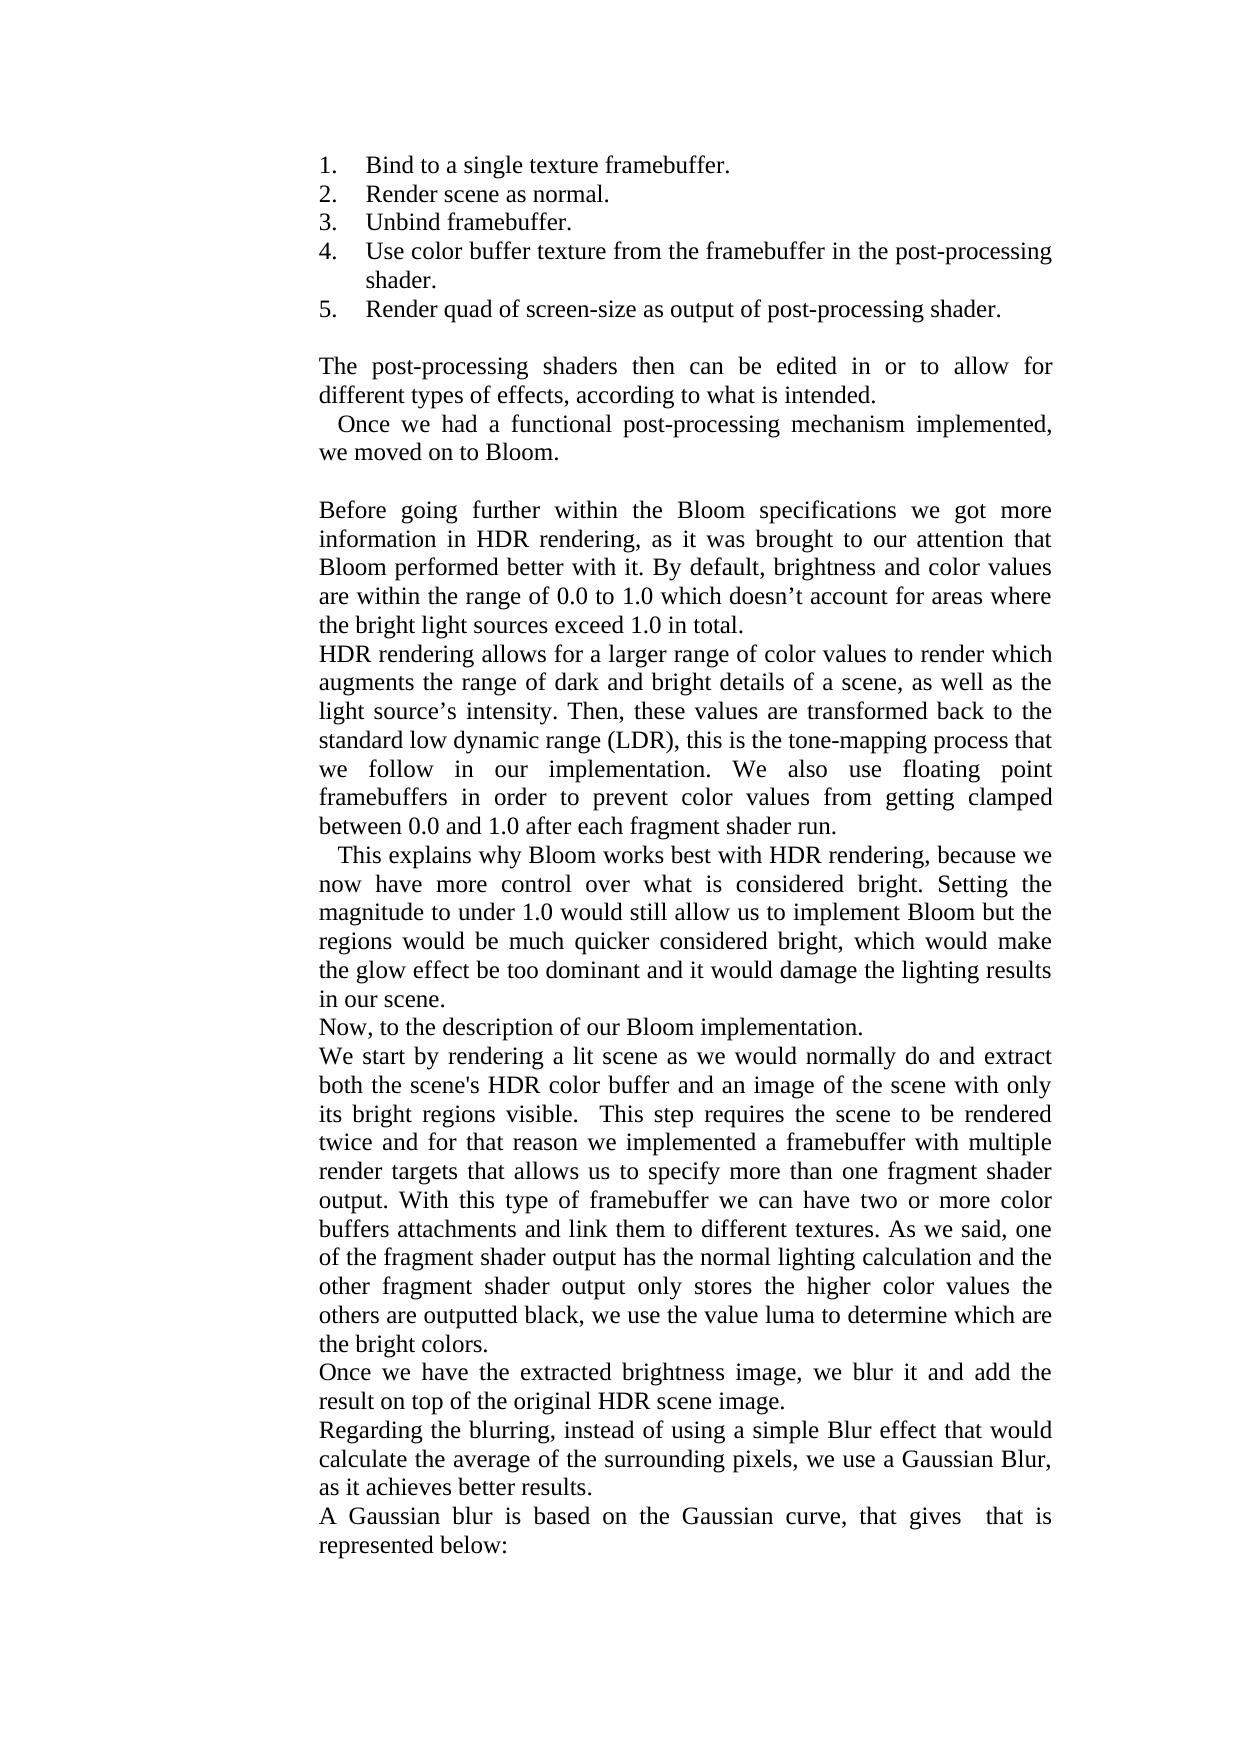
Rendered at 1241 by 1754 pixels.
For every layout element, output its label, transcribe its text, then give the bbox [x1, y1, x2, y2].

text HDR rendering allows for a larger range of color values to render which augments the range of dark and bright details of a scene, as well as the light source’s intensity. Then, these values are transformed back to the standard low dynamic range (LDR), this is the tone-mapping process that we follow in our implementation. We also use floating point framebuffers in order to prevent color values from getting clamped between 0.0 and 1.0 after each fragment shader run. [318, 639, 1053, 840]
text A Gaussian blur is based on the Gaussian curve, that gives that is represented below: [318, 1501, 1053, 1559]
text Regarding the blurring, instead of using a simple Blur effect that would calculate the average of the surrounding pixels, we use a Gaussian Blur, as it achieves better results. [318, 1415, 1053, 1501]
text Once we have the extracted brightness image, we blur it and add the result on top of the original HDR scene image. [318, 1357, 1053, 1415]
text The post-processing shaders then can be edited in or to allow for different types of effects, according to what is intended. [318, 351, 1053, 409]
list Render scene as normal. [318, 179, 1053, 207]
text Now, to the description of our Bloom implementation. [318, 1012, 1053, 1041]
list Unbind framebuffer. [318, 207, 1053, 236]
text Once we had a functional post-processing mechanism implemented, we moved on to Bloom. [318, 409, 1053, 466]
text Before going further within the Bloom specifications we got more information in HDR rendering, as it was brought to our attention that Bloom performed better with it. By default, brightness and color values are within the range of 0.0 to 1.0 which doesn’t account for areas where the bright light sources exceed 1.0 in total. [318, 495, 1053, 639]
list Use color buffer texture from the framebuffer in the post-processing shader. [318, 236, 1053, 294]
text We start by rendering a lit scene as we would normally do and extract both the scene's HDR color buffer and an image of the scene with only its bright regions visible. This step requires the scene to be rendered twice and for that reason we implemented a framebuffer with multiple render targets that allows us to specify more than one fragment shader output. With this type of framebuffer we can have two or more color buffers attachments and link them to different textures. As we said, one of the fragment shader output has the normal lighting calculation and the other fragment shader output only stores the higher color values the others are outputted black, we use the value luma to determine which are the bright colors. [318, 1041, 1053, 1357]
list Bind to a single texture framebuffer. [318, 150, 1053, 179]
list Render quad of screen-size as output of post-processing shader. [318, 294, 1053, 322]
text This explains why Bloom works best with HDR rendering, because we now have more control over what is considered bright. Setting the magnitude to under 1.0 would still allow us to implement Bloom but the regions would be much quicker considered bright, which would make the glow effect be too dominant and it would damage the lighting results in our scene. [318, 840, 1053, 1012]
